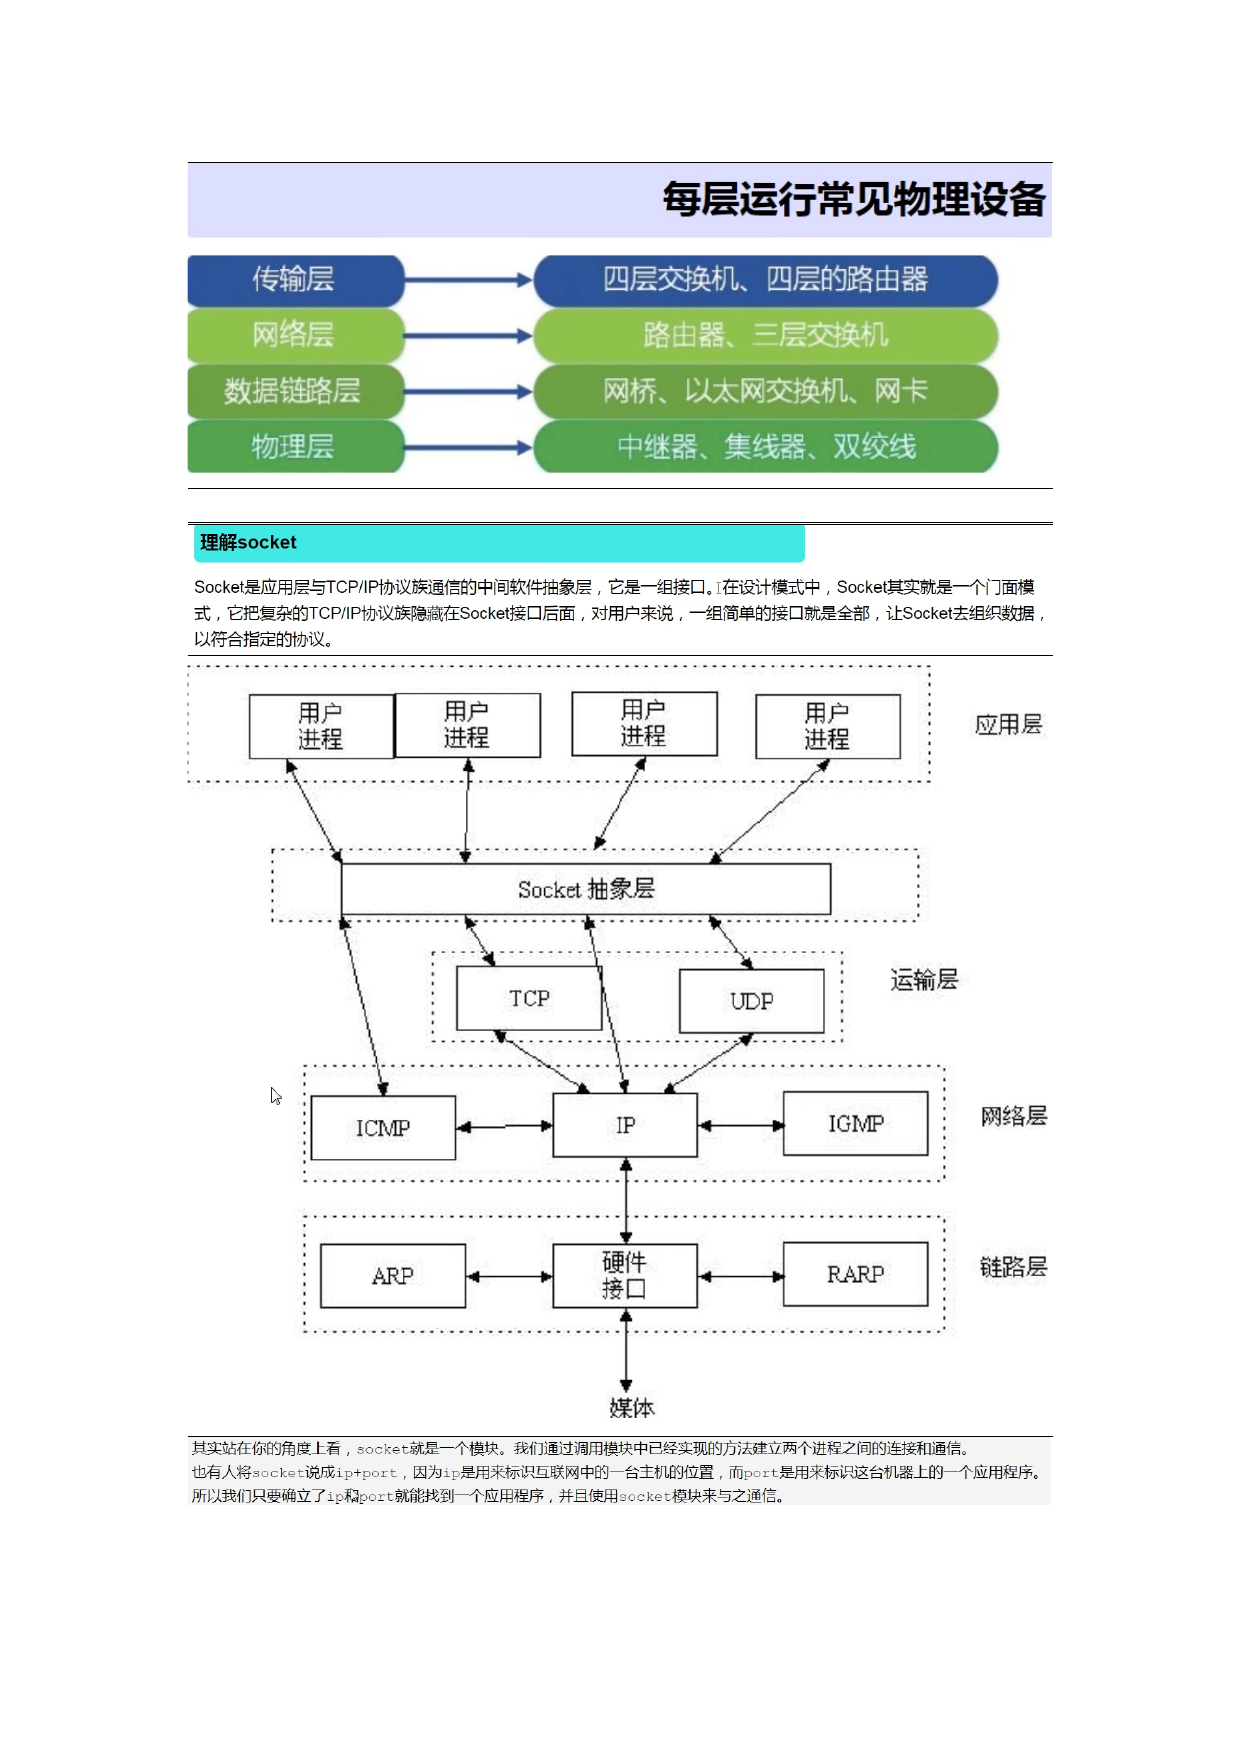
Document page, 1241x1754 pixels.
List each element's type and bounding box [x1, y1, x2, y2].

picture [187, 524, 1052, 652]
picture [187, 1436, 1051, 1505]
picture [187, 656, 1052, 1418]
picture [187, 163, 1052, 480]
